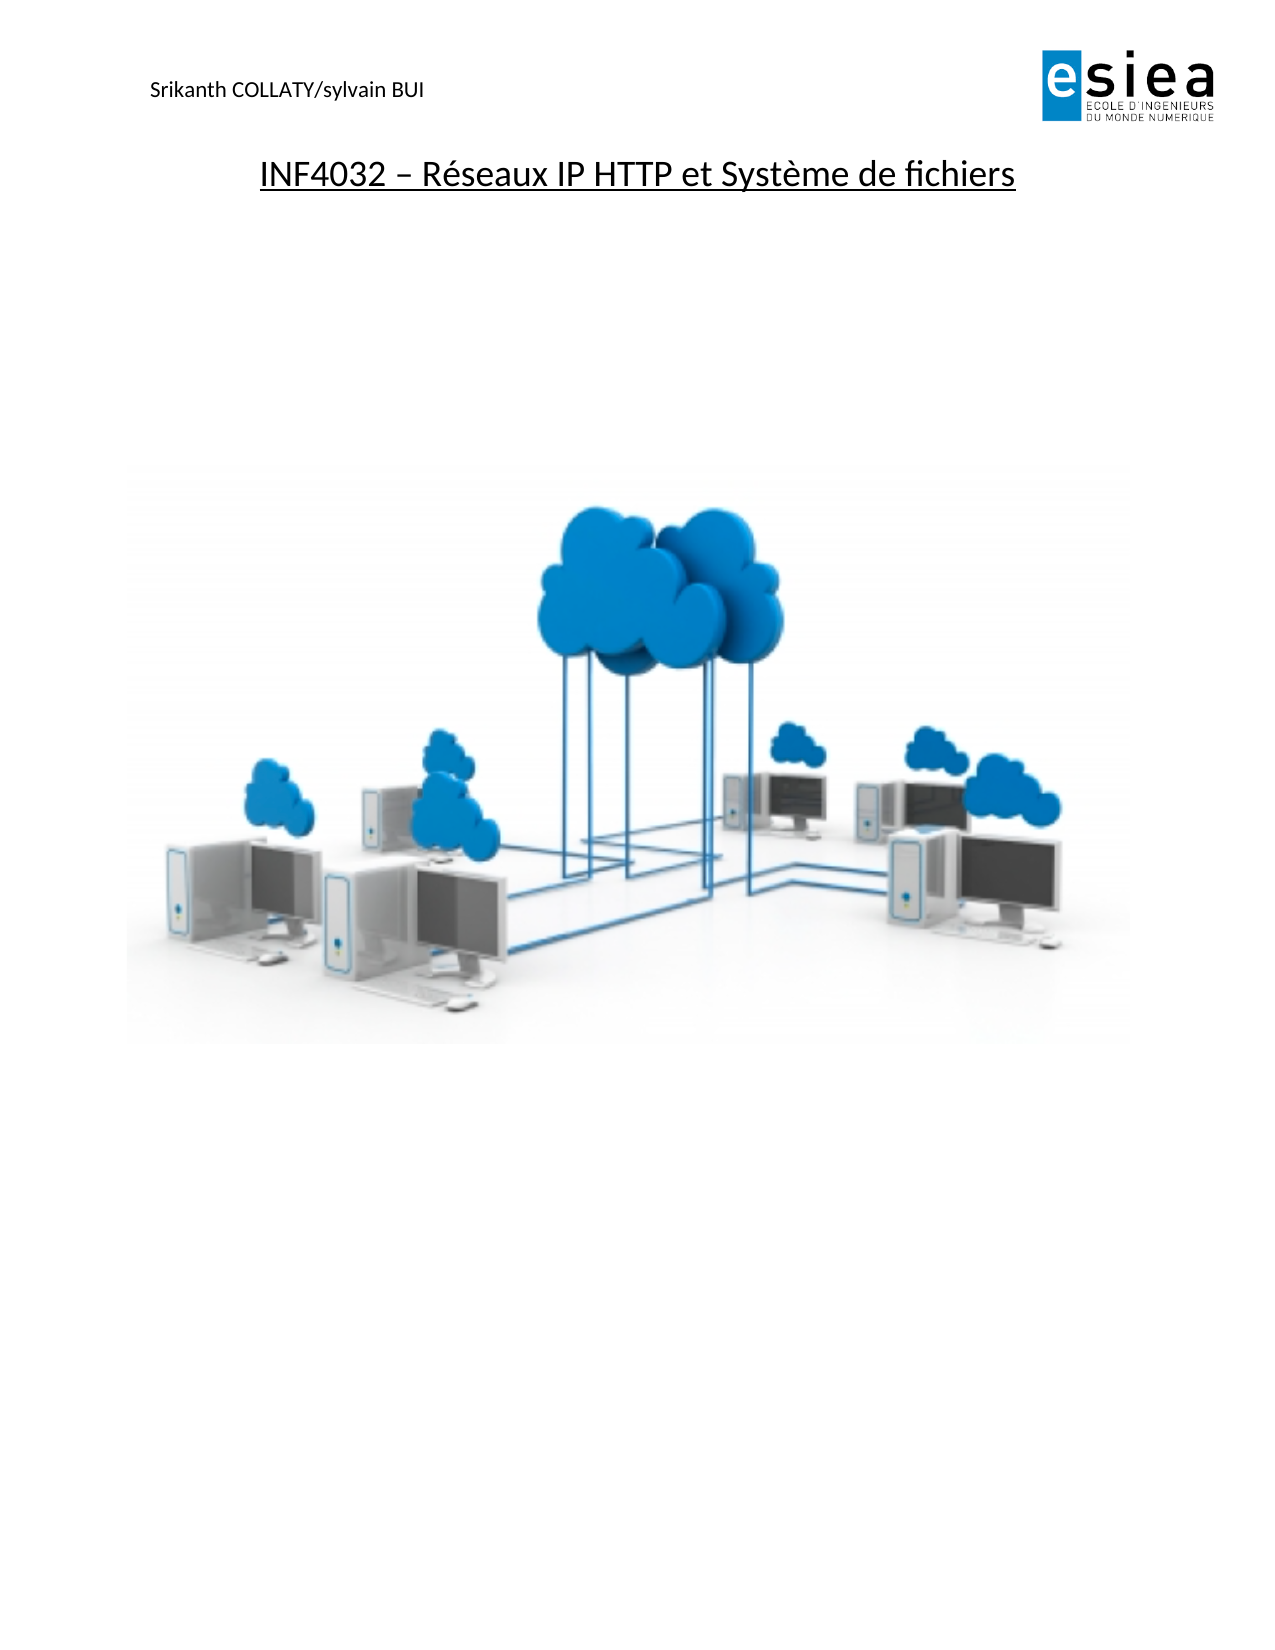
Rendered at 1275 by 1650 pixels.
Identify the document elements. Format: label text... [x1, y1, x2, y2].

picture [1023, 31, 1232, 139]
text INF4032 – Réseaux IP HTTP et Système de fichiers [150, 150, 1125, 196]
picture [112, 461, 1163, 1044]
